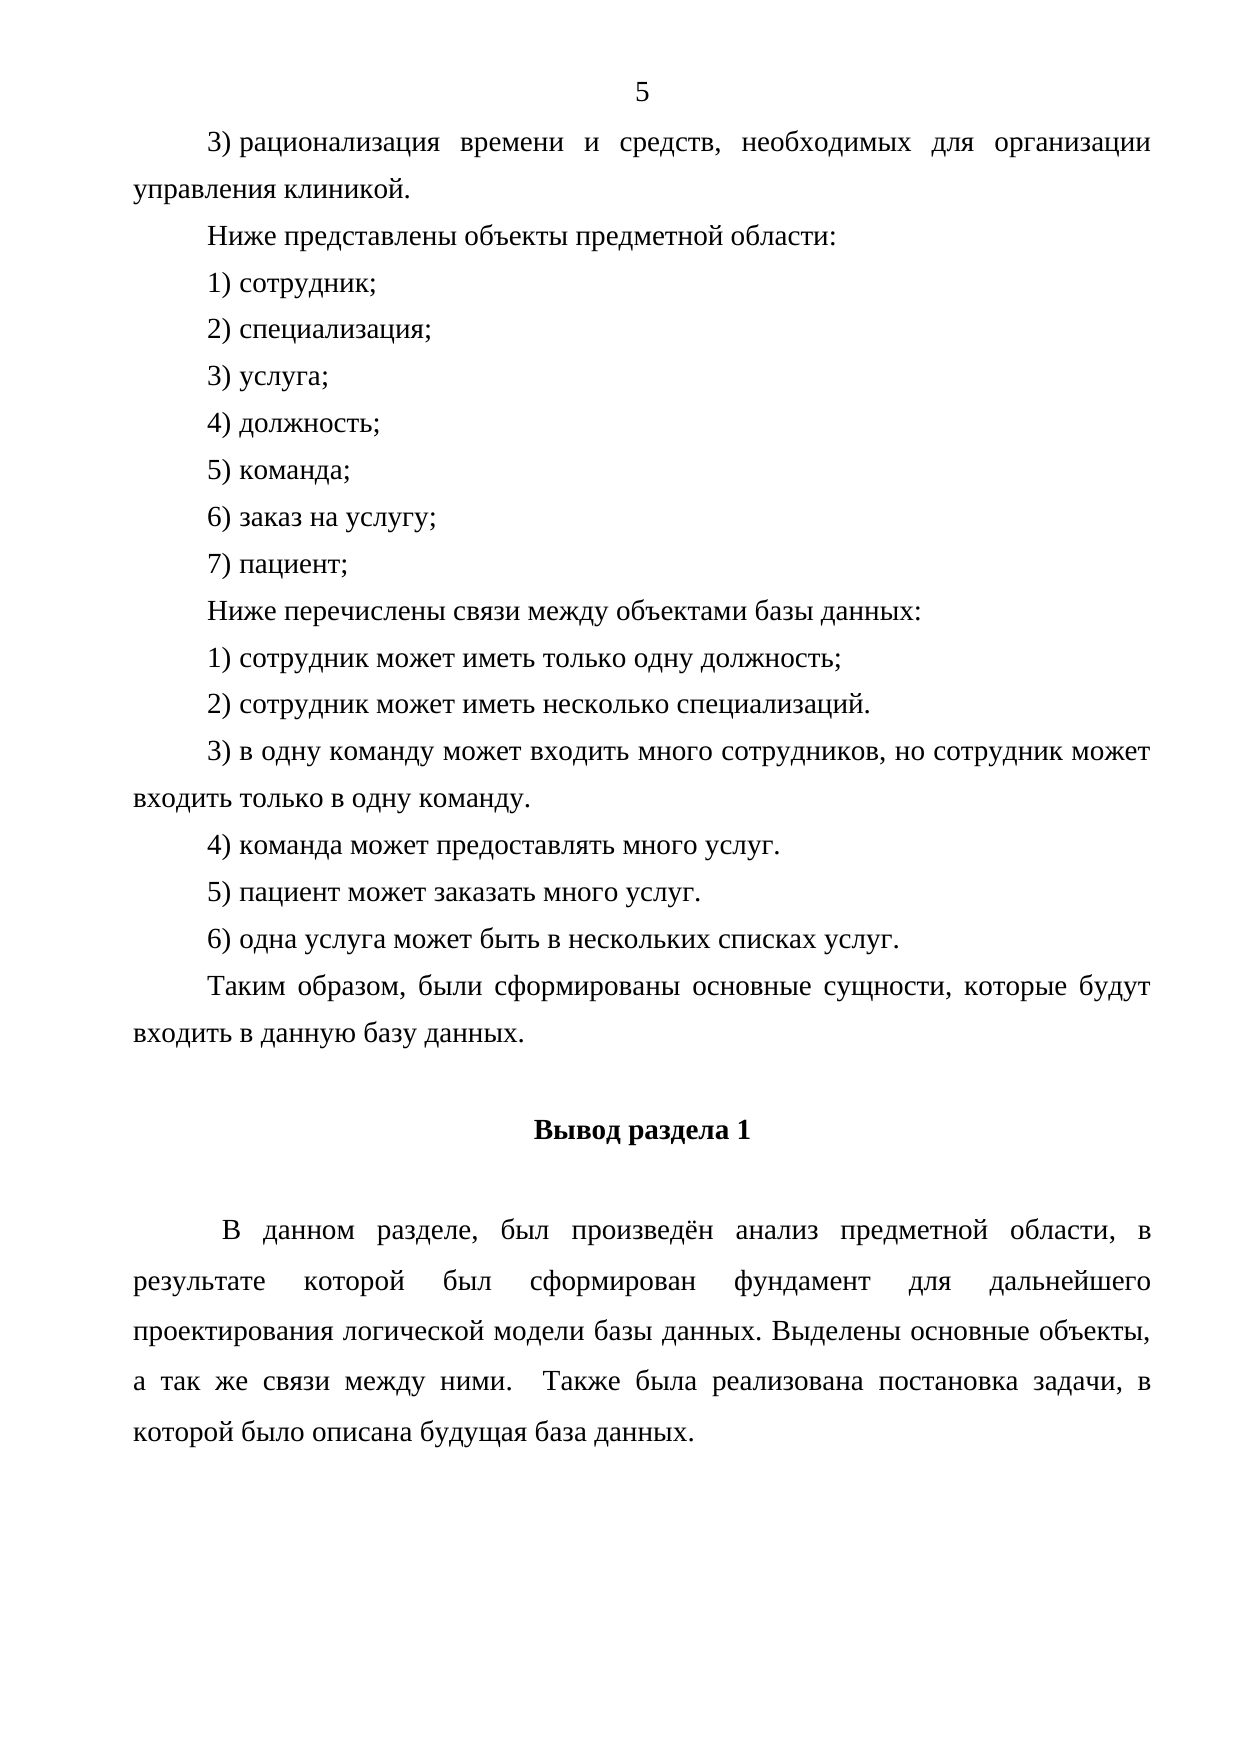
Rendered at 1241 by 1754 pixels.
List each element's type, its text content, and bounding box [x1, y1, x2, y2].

list заказ на услугу; [207, 499, 1152, 533]
text Ниже представлены объекты предметной области: [133, 218, 1152, 251]
list одна услуга может быть в нескольких списках услуг. [133, 921, 1152, 954]
text Ниже перечислены связи между объектами базы данных: [133, 593, 1152, 626]
list должность; [207, 405, 1152, 439]
list сотрудник; [207, 265, 1152, 298]
list сотрудник может иметь только одну должность; [133, 640, 1152, 673]
text Вывод раздела 1 [133, 1112, 1152, 1145]
list команда может предоставлять много услуг. [133, 827, 1152, 861]
list специализация; [207, 312, 1152, 345]
list рационализация времени и средств, необходимых для организации управления клиникой. [133, 124, 1152, 204]
text Таким образом, были сформированы основные сущности, которые будут входить в данную базу данных. [133, 968, 1152, 1048]
list сотрудник может иметь несколько специализаций. [133, 687, 1152, 720]
list пациент; [207, 546, 1152, 579]
list В данном разделе, был произведён анализ предметной области, в результате которой был сформирован фундамент для дальнейшего проектирования логической модели базы данных. Выделены основные объекты, а так же связи между ними. Также была реализована постановка задачи, в которой было описана будущая база данных. [133, 1212, 1152, 1447]
list пациент может заказать много услуг. [133, 874, 1152, 908]
list услуга; [207, 358, 1152, 392]
list в одну команду может входить много сотрудников, но сотрудник может входить только в одну команду. [133, 733, 1152, 814]
list команда; [207, 452, 1152, 486]
